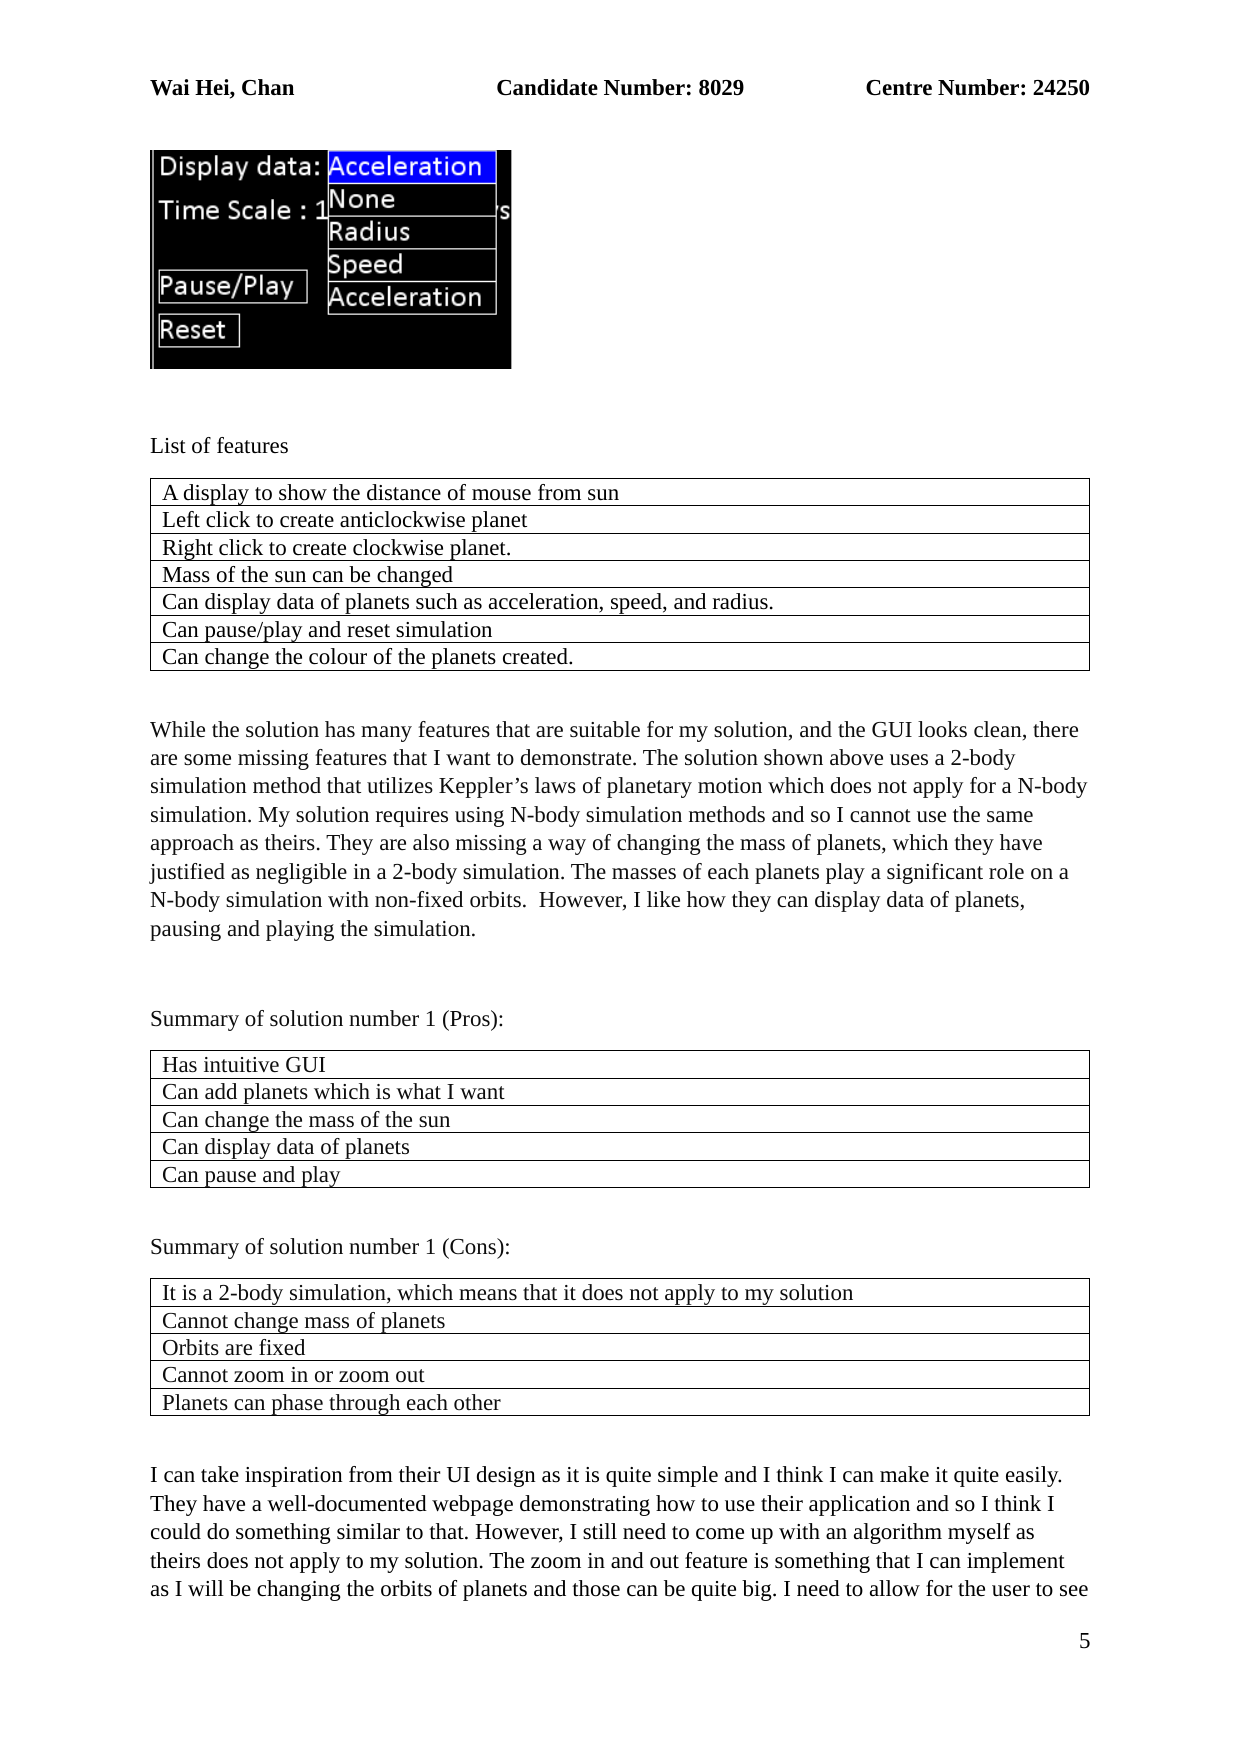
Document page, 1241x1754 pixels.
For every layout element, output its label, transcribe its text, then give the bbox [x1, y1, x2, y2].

table_cell Can change the colour of the planets created. [151, 643, 1089, 669]
table_cell Can pause and play [151, 1161, 1089, 1187]
table_header Has intuitive GUI [151, 1051, 1089, 1077]
table_header A display to show the distance of mouse from sun [151, 479, 1089, 505]
table_cell Cannot change mass of planets [151, 1307, 1089, 1333]
text List of features [150, 433, 1090, 459]
table_cell Mass of the sun can be changed [151, 561, 1089, 587]
table_cell Can add planets which is what I want [151, 1079, 1089, 1105]
table_cell Can change the mass of the sun [151, 1106, 1089, 1132]
text Summary of solution number 1 (Pros): [150, 1005, 1090, 1031]
table_cell Cannot zoom in or zoom out [151, 1361, 1089, 1388]
table_cell Can pause/play and reset simulation [151, 616, 1089, 642]
text Summary of solution number 1 (Cons): [150, 1233, 1090, 1259]
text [150, 1461, 1090, 1601]
table_cell Can display data of planets [151, 1133, 1089, 1159]
text While the solution has many features that are suitable for my solution, and the GUI looks clean, there are some missing features that I want to demonstrate. The solution shown above uses a 2-body simulation method that utilizes Keppler’s laws of planetary motion which does not apply for a N-body simulation. My solution requires using N-body simulation methods and so I cannot use the same approach as theirs. They are also missing a way of changing the mass of planets, which they have justified as negligible in a 2-body simulation. The masses of each planets play a significant role on a N-body simulation with non-fixed orbits. However, I like how they can display data of planets, pausing and playing the simulation. [150, 716, 1090, 941]
picture [150, 150, 512, 369]
table_cell Left click to create anticlockwise planet [151, 506, 1089, 532]
table_cell Right click to create clockwise planet. [151, 534, 1089, 560]
table_header It is a 2-body simulation, which means that it does not apply to my solution [151, 1279, 1089, 1306]
table_cell Can display data of planets such as acceleration, speed, and radius. [151, 588, 1089, 615]
table_cell Planets can phase through each other [151, 1389, 1089, 1415]
table_cell Orbits are fixed [151, 1334, 1089, 1360]
